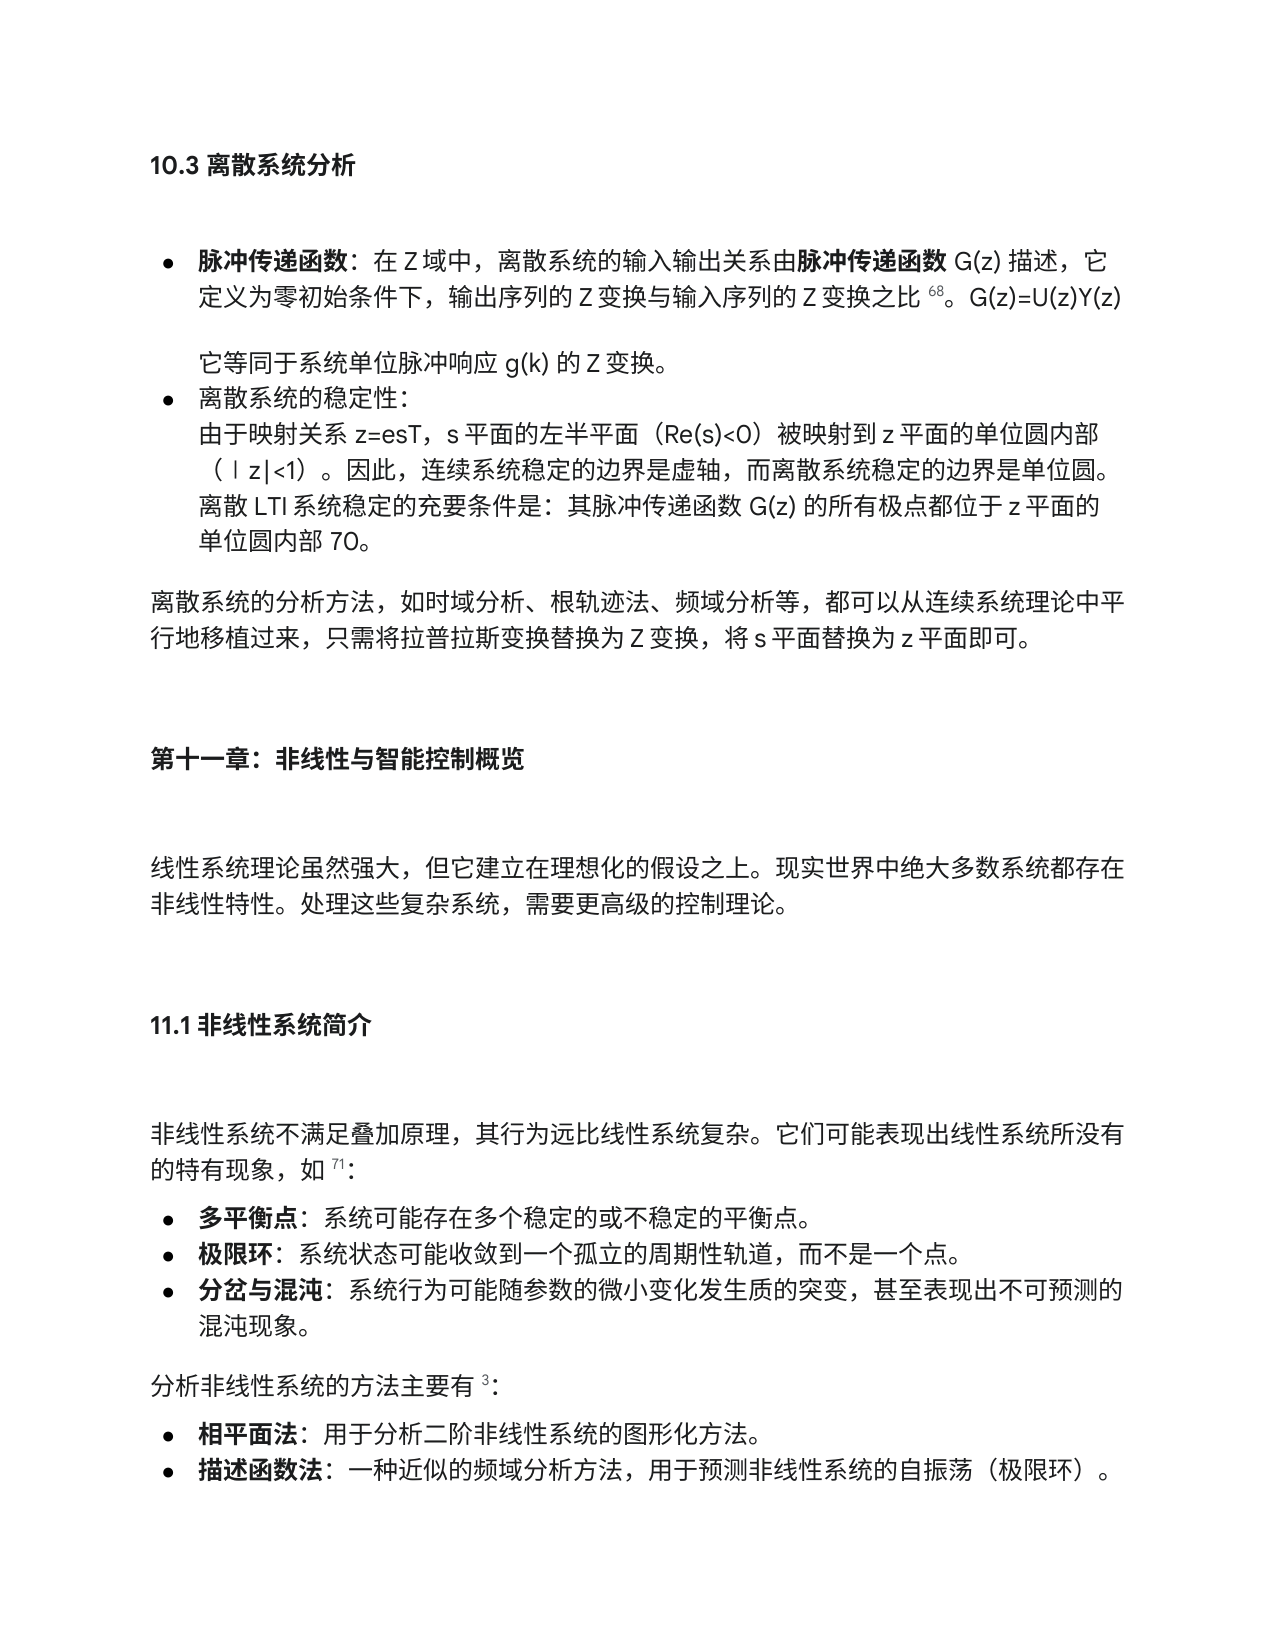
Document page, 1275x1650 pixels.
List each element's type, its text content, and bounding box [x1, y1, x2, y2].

text 分析非线性系统的方法主要有 3： [150, 1371, 1125, 1403]
text 非线性系统不满足叠加原理，其行为远比线性系统复杂。它们可能表现出线性系统所没有的特有现象，如 71： [150, 1119, 1125, 1187]
list 描述函数法：一种近似的频域分析方法，用于预测非线性系统的自振荡（极限环）。 [161, 1455, 1125, 1487]
list 离散系统的稳定性： 由于映射关系 z=esT，s平面的左半平面（Re(s)<0）被映射到z平面的单位圆内部（∣z∣<1）。因此，连续系统稳定的边界是虚轴，而离散系统稳定的边界是单位圆。 离散LTI系统稳定的充要条件是：其脉冲传递函数 G(z) 的所有极点都位于z平面的单位圆内部 70。 [161, 384, 1125, 558]
list 相平面法：用于分析二阶非线性系统的图形化方法。 [161, 1420, 1125, 1451]
list 多平衡点：系统可能存在多个稳定的或不稳定的平衡点。 [161, 1203, 1125, 1235]
text 线性系统理论虽然强大，但它建立在理想化的假设之上。现实世界中绝大多数系统都存在非线性特性。处理这些复杂系统，需要更高级的控制理论。 [150, 853, 1125, 921]
list 脉冲传递函数：在Z域中，离散系统的输入输出关系由脉冲传递函数 G(z) 描述，它定义为零初始条件下，输出序列的Z变换与输入序列的Z变换之比 68。G(z)=U(z)Y(z)​ 它等同于系统单位脉冲响应 g(k) 的Z变换。 [161, 246, 1125, 379]
subtitle 第十一章：非线性与智能控制概览 [150, 744, 1125, 776]
list 分岔与混沌：系统行为可能随参数的微小变化发生质的突变，甚至表现出不可预测的混沌现象。 [161, 1275, 1125, 1342]
subtitle 10.3 离散系统分析 [150, 150, 1125, 181]
list 极限环：系统状态可能收敛到一个孤立的周期性轨道，而不是一个点。 [161, 1239, 1125, 1271]
text 离散系统的分析方法，如时域分析、根轨迹法、频域分析等，都可以从连续系统理论中平行地移植过来，只需将拉普拉斯变换替换为Z变换，将s平面替换为z平面即可。 [150, 587, 1125, 654]
subtitle 11.1 非线性系统简介 [150, 1011, 1125, 1042]
